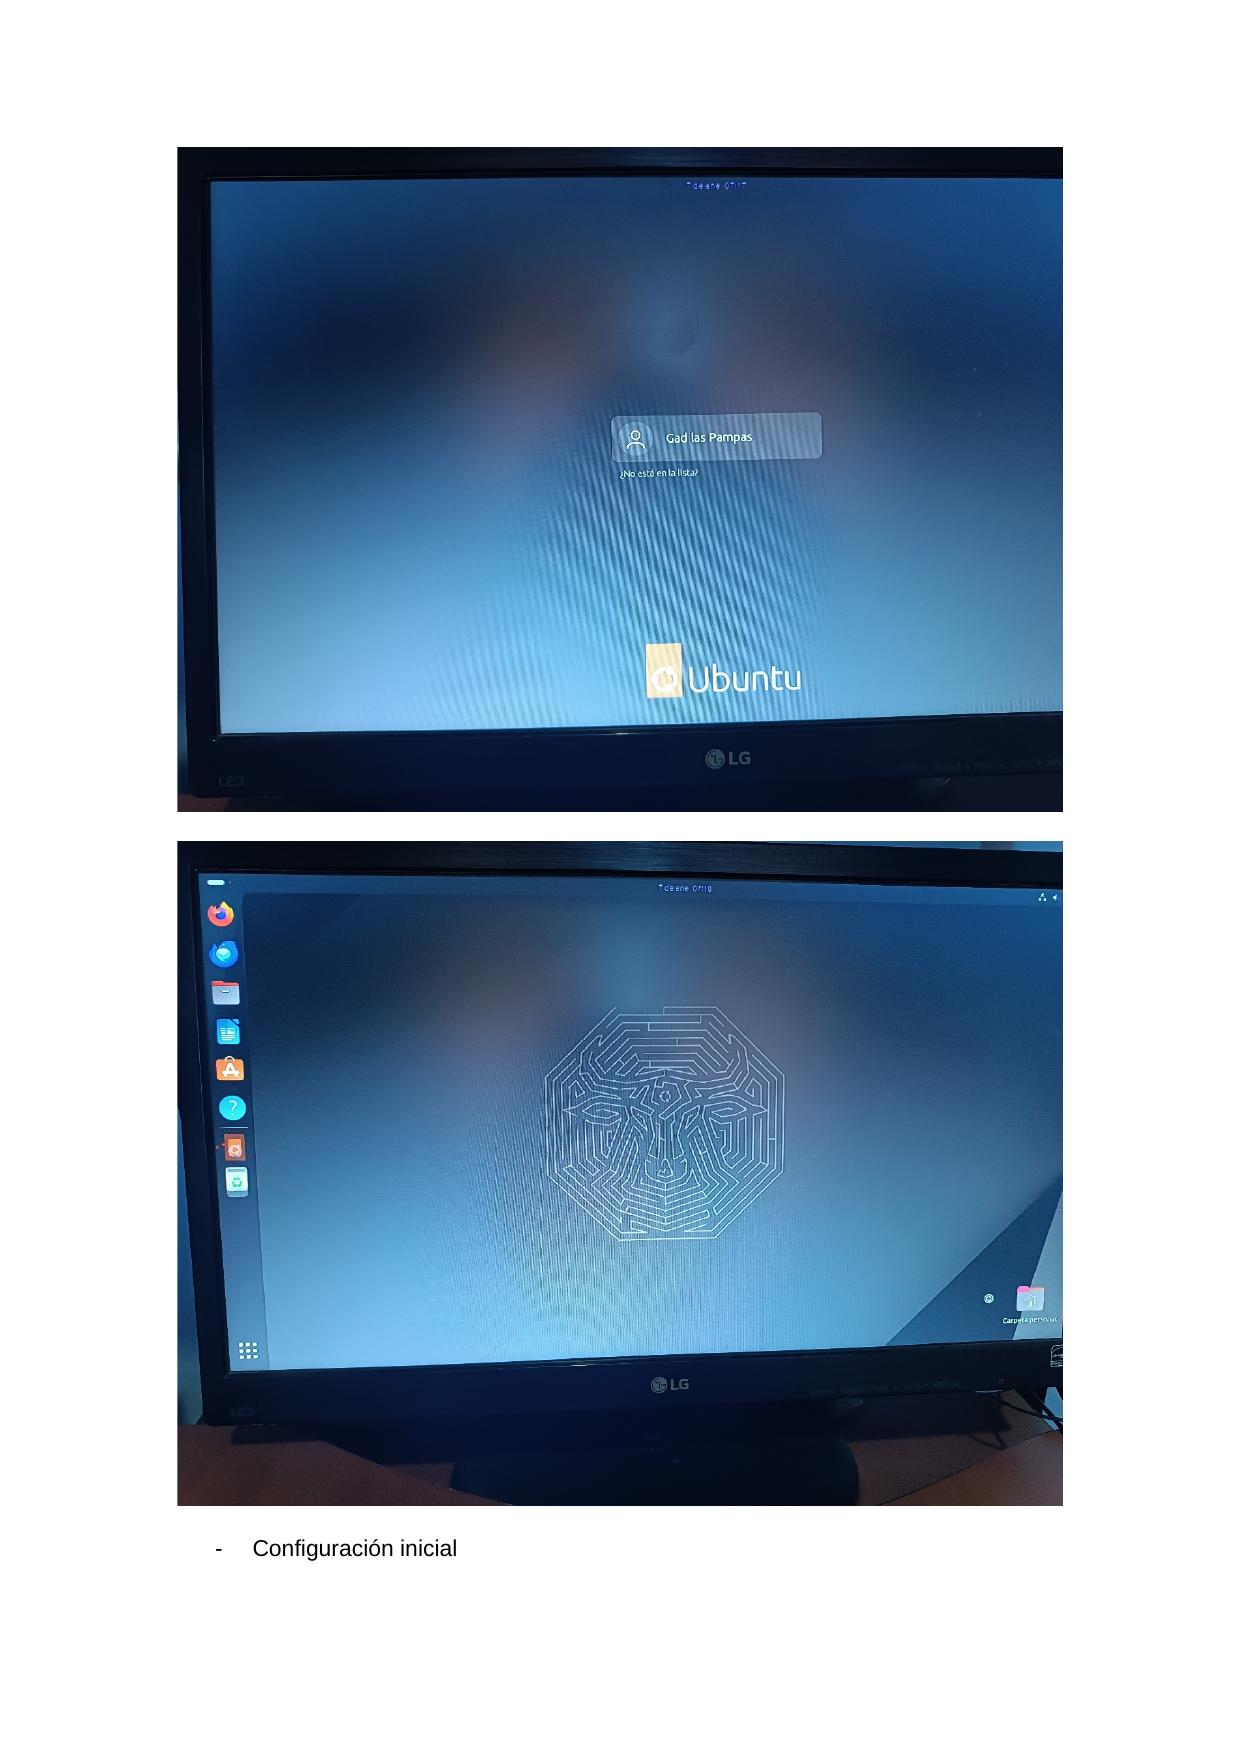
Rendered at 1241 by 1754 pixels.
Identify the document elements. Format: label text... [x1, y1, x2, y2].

picture [177, 841, 1063, 1506]
list Configuración inicial [215, 1535, 1063, 1561]
picture [177, 147, 1063, 812]
